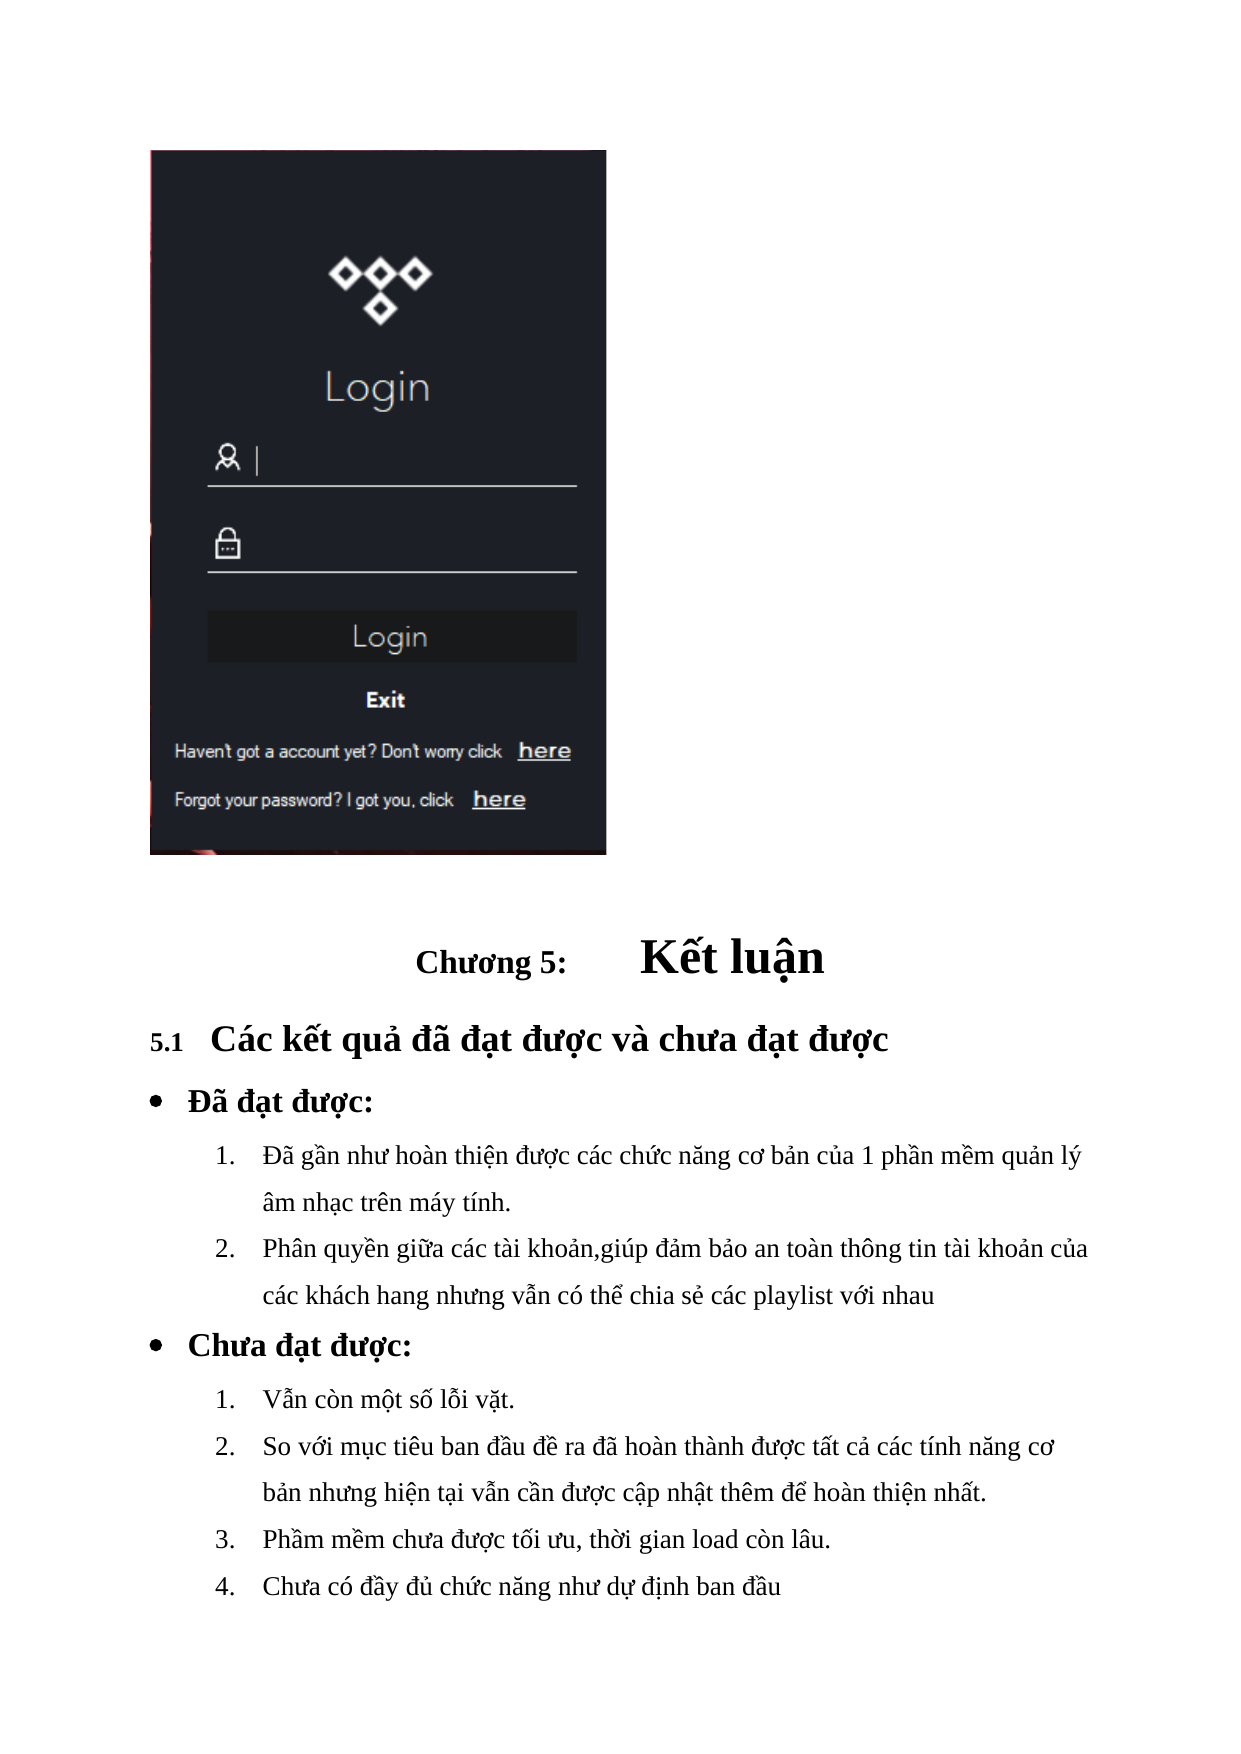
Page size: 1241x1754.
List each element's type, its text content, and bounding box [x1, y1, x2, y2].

list Đã đạt được: [150, 1082, 1090, 1120]
picture [150, 150, 607, 855]
subtitle Các kết quả đã đạt được và chưa đạt được [150, 1017, 1090, 1060]
list Phân quyền giữa các tài khoản,giúp đảm bảo an toàn thông tin tài khoản của các khách hang nhưng vẫn có thể chia sẻ các playlist với nhau [225, 1232, 1090, 1310]
list Chưa có đầy đủ chức năng như dự định ban đầu [225, 1570, 1090, 1601]
list Đã gần như hoàn thiện được các chức năng cơ bản của 1 phần mềm quản lý âm nhạc trên máy tính. [225, 1139, 1090, 1217]
list Vẫn còn một số lỗi vặt. [225, 1383, 1090, 1414]
list Chưa đạt được: [150, 1326, 1090, 1364]
list So với mục tiêu ban đầu đề ra đã hoàn thành được tất cả các tính năng cơ bản nhưng hiện tại vẫn cần được cập nhật thêm để hoàn thiện nhất. [225, 1430, 1090, 1508]
subtitle Kết luận [150, 926, 1090, 984]
list Phầm mềm chưa được tối ưu, thời gian load còn lâu. [225, 1523, 1090, 1554]
